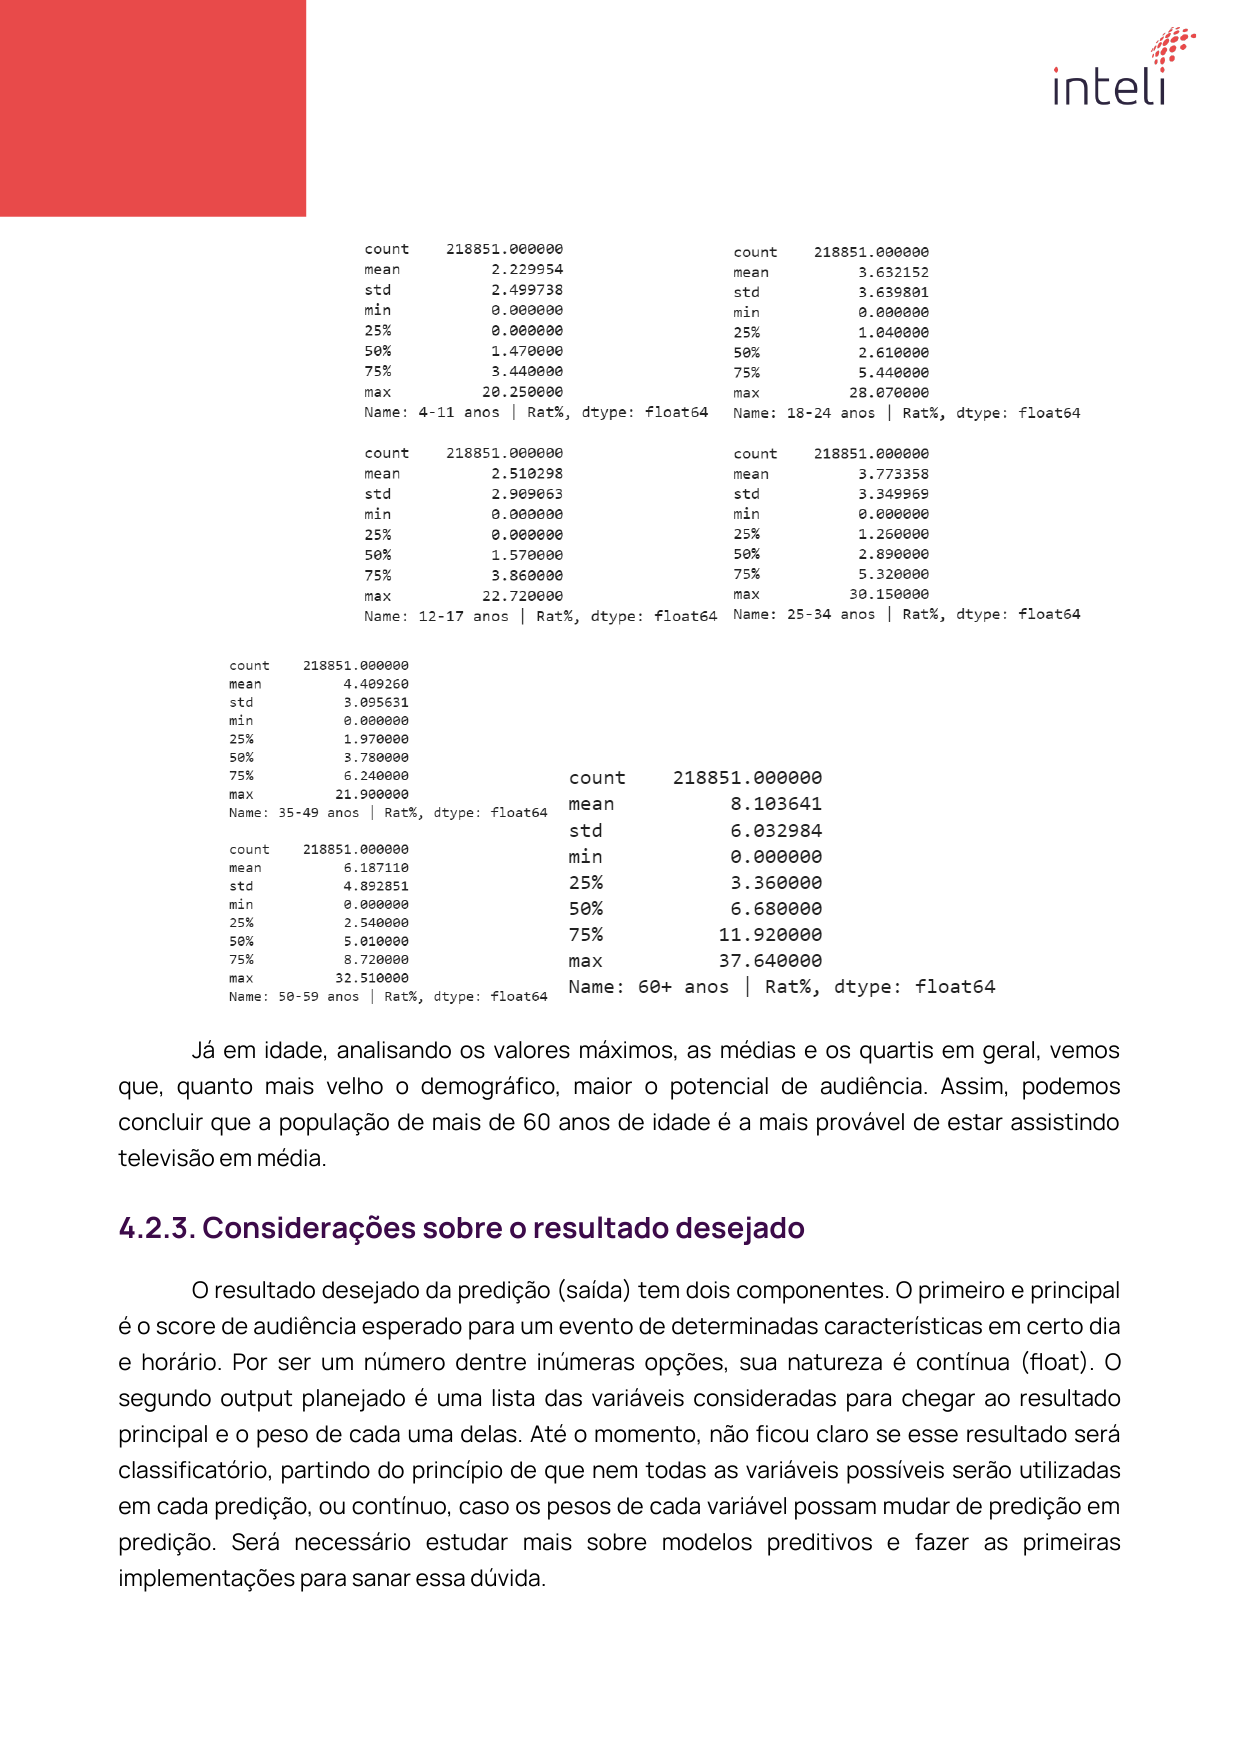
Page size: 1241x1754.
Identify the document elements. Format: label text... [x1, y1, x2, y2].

text O resultado desejado da predição (saída) tem dois componentes. O primeiro e principal é o score de audiência esperado para um evento de determinadas características em certo dia e horário. Por ser um número dentre inúmeras opções, sua natureza é contínua (float). O segundo output planejado é uma lista das variáveis consideradas para chegar ao resultado principal e o peso de cada uma delas. Até o momento, não ficou claro se esse resultado será classificatório, partindo do princípio de que nem todas as variáveis possíveis serão utilizadas em cada predição, ou contínuo, caso os pesos de cada variável possam mudar de predição em predição. Será necessário estudar mais sobre modelos preditivos e fazer as primeiras implementações para sanar essa dúvida. [118, 1274, 1122, 1593]
picture [1054, 27, 1197, 105]
picture [222, 652, 1018, 1009]
subtitle 4.2.3. Considerações sobre o resultado desejado [118, 1207, 1122, 1247]
text Já em idade, analisando os valores máximos, as médias e os quartis em geral, vemos que, quanto mais velho o demográfico, maior o potencial de audiência. Assim, podemos concluir que a população de mais de 60 anos de idade é a mais provável de estar assistindo televisão em média. [118, 1034, 1122, 1173]
picture [0, 0, 307, 217]
picture [358, 237, 1095, 628]
